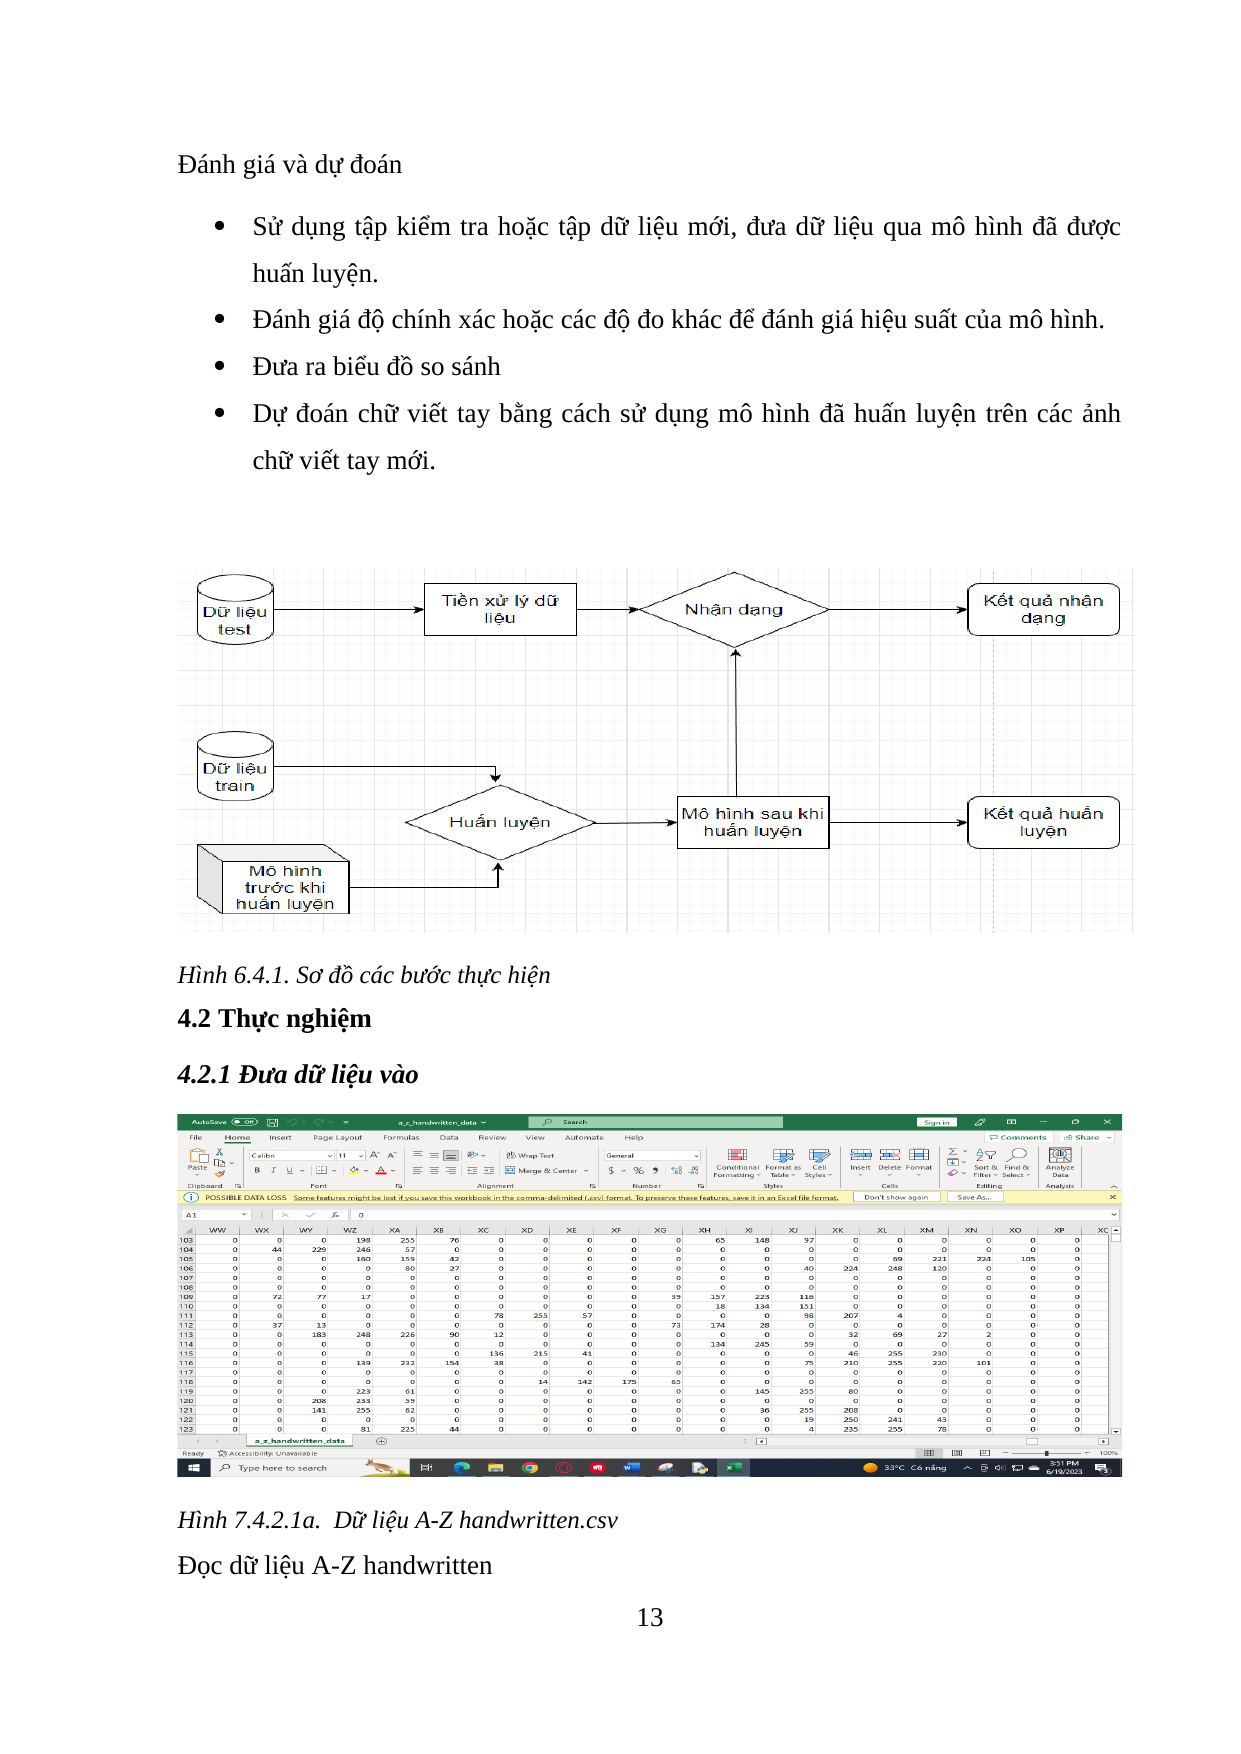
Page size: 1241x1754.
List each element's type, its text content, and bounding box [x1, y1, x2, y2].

picture [177, 1114, 1123, 1477]
text Đánh giá và dự đoán [177, 148, 1122, 179]
subtitle Thực nghiệm [177, 1002, 1122, 1033]
picture [177, 568, 1136, 933]
text Đọc dữ liệu A-Z handwritten [177, 1549, 1122, 1580]
subtitle Đưa dữ liệu vào [177, 1058, 1122, 1089]
list Đưa ra biểu đồ so sánh [215, 350, 1122, 382]
list Dự đoán chữ viết tay bằng cách sử dụng mô hình đã huấn luyện trên các ảnh chữ viết tay mới. [215, 397, 1122, 475]
list Sử dụng tập kiểm tra hoặc tập dữ liệu mới, đưa dữ liệu qua mô hình đã được huấn luyện. [215, 210, 1122, 288]
list Đánh giá độ chính xác hoặc các độ đo khác để đánh giá hiệu suất của mô hình. [215, 303, 1122, 335]
